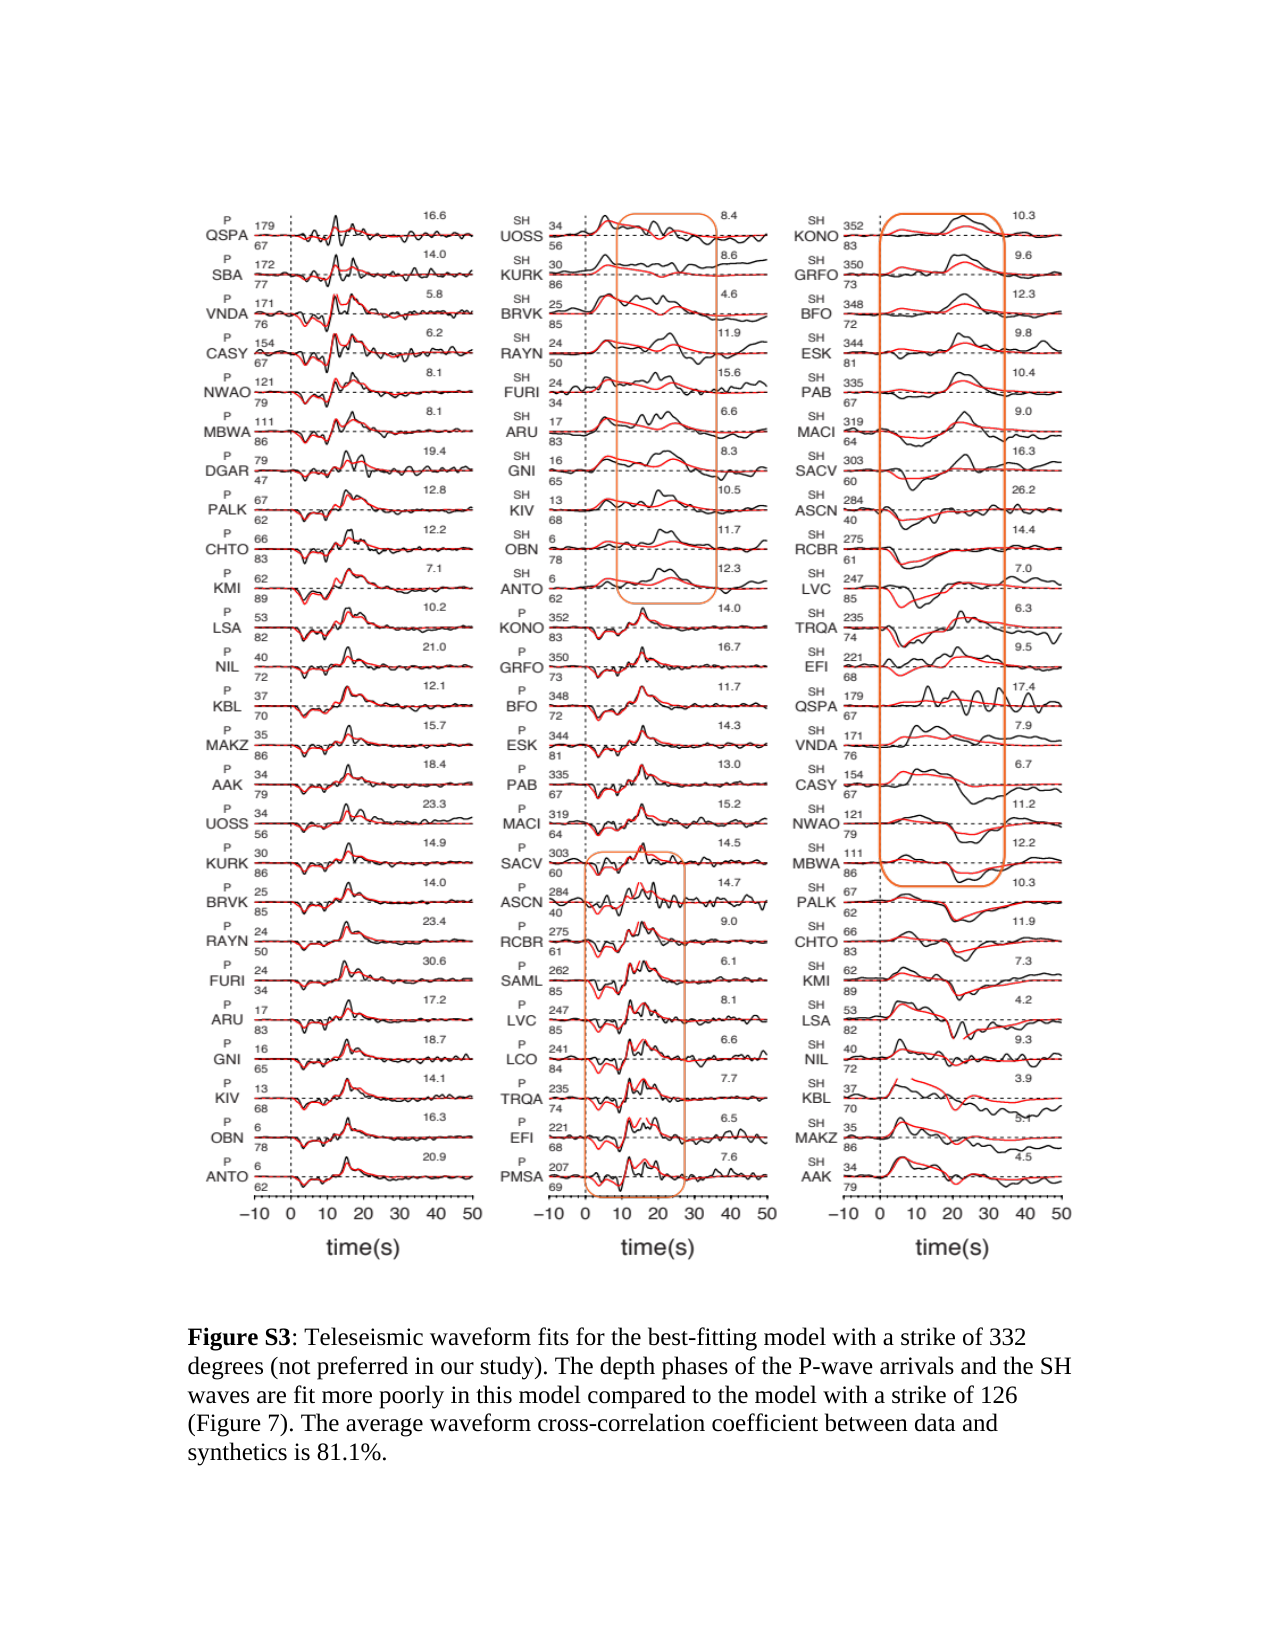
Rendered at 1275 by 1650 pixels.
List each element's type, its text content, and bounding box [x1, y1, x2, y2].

text Figure S3: Teleseismic waveform fits for the best-fitting model with a strike of 332 degrees (not preferred in our study). The depth phases of the P-wave arrivals and the SH waves are fit more poorly in this model compared to the model with a strike of 126 (Figure 7). The average waveform cross-correlation coefficient between data and synthetics is 81.1%. [187, 1322, 1087, 1466]
